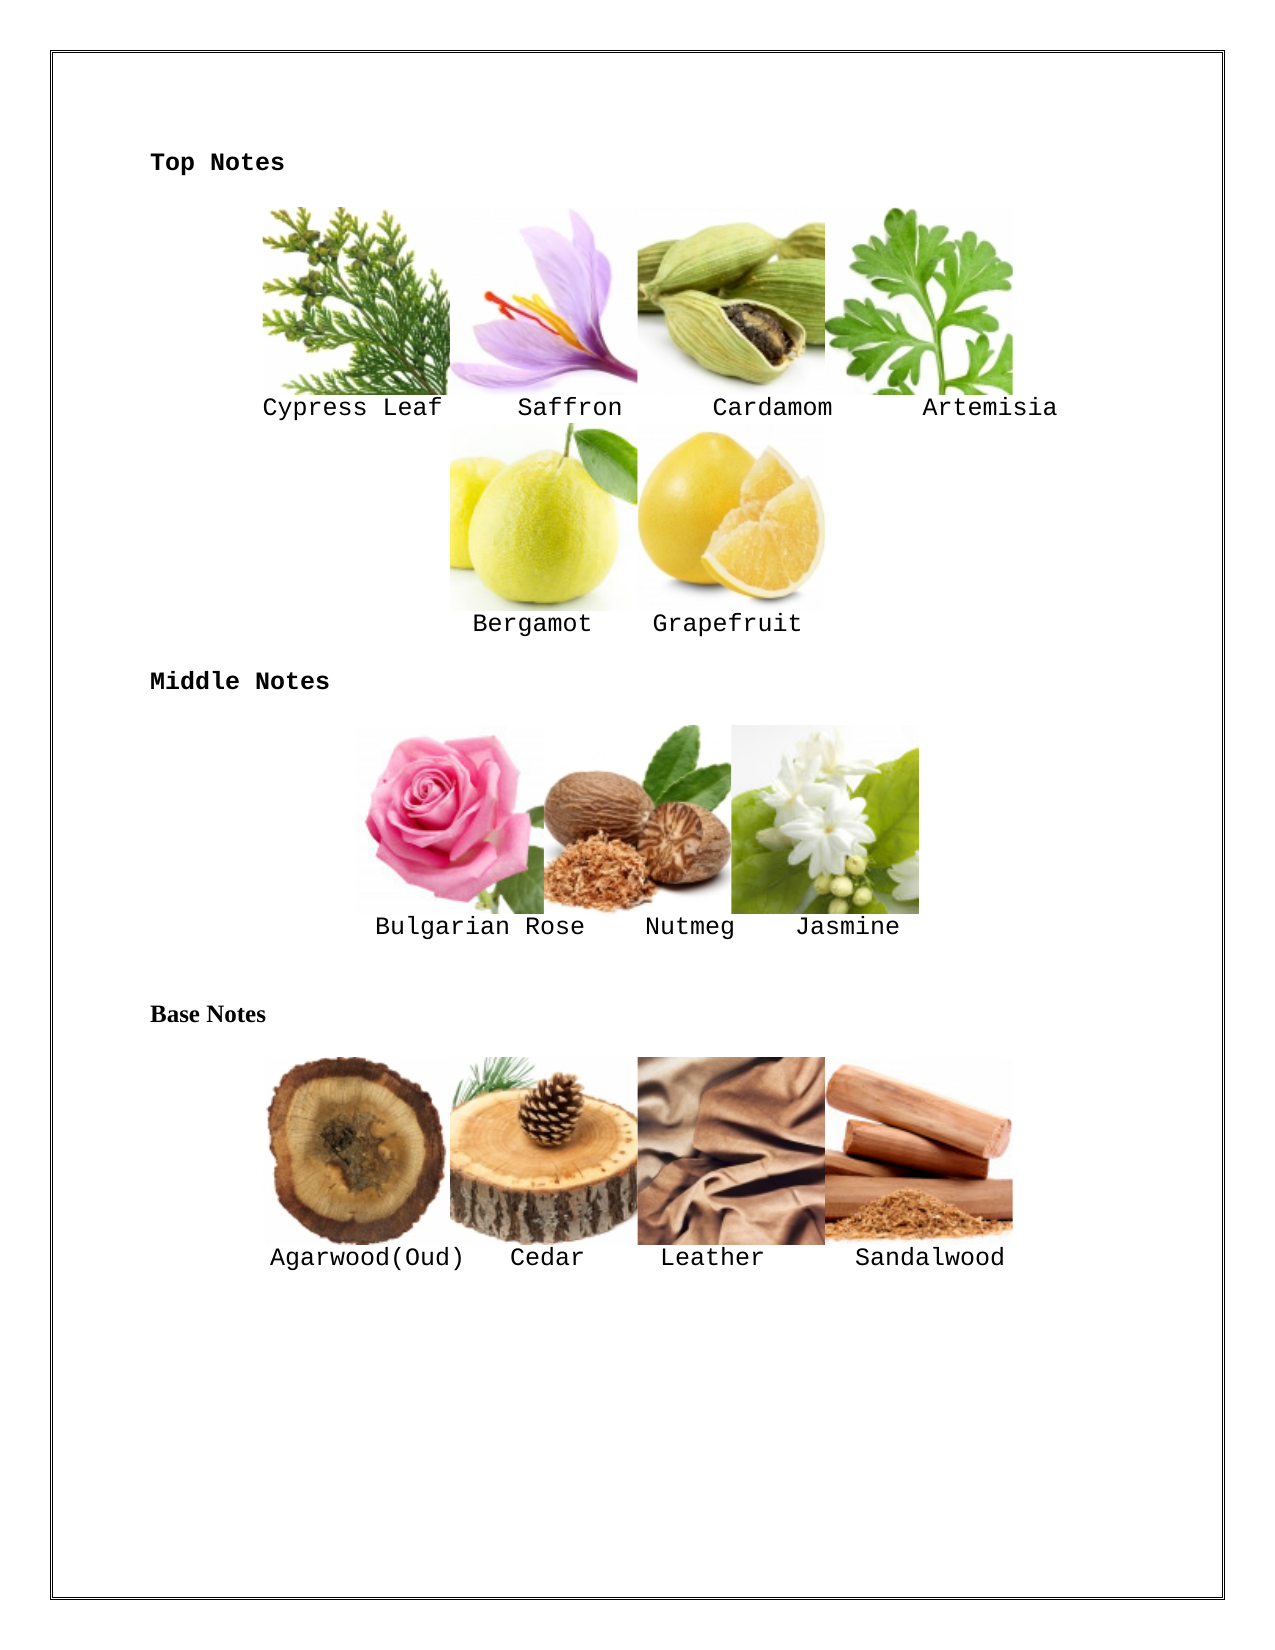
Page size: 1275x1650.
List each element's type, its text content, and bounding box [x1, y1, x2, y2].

picture [356, 725, 919, 914]
picture [262, 207, 1013, 395]
text Agarwood(Oud) Cedar Leather Sandalwood [150, 1245, 1125, 1273]
text Bergamot Grapefruit [150, 611, 1125, 639]
text Base Notes [150, 999, 1125, 1028]
picture [262, 1057, 1013, 1245]
text Bulgarian Rose Nutmeg Jasmine [150, 913, 1125, 942]
picture [450, 423, 826, 611]
text Middle Notes [150, 668, 1125, 697]
text Top Notes [150, 150, 1125, 178]
text Cypress Leaf Saffron Cardamom Artemisia [150, 395, 1125, 423]
